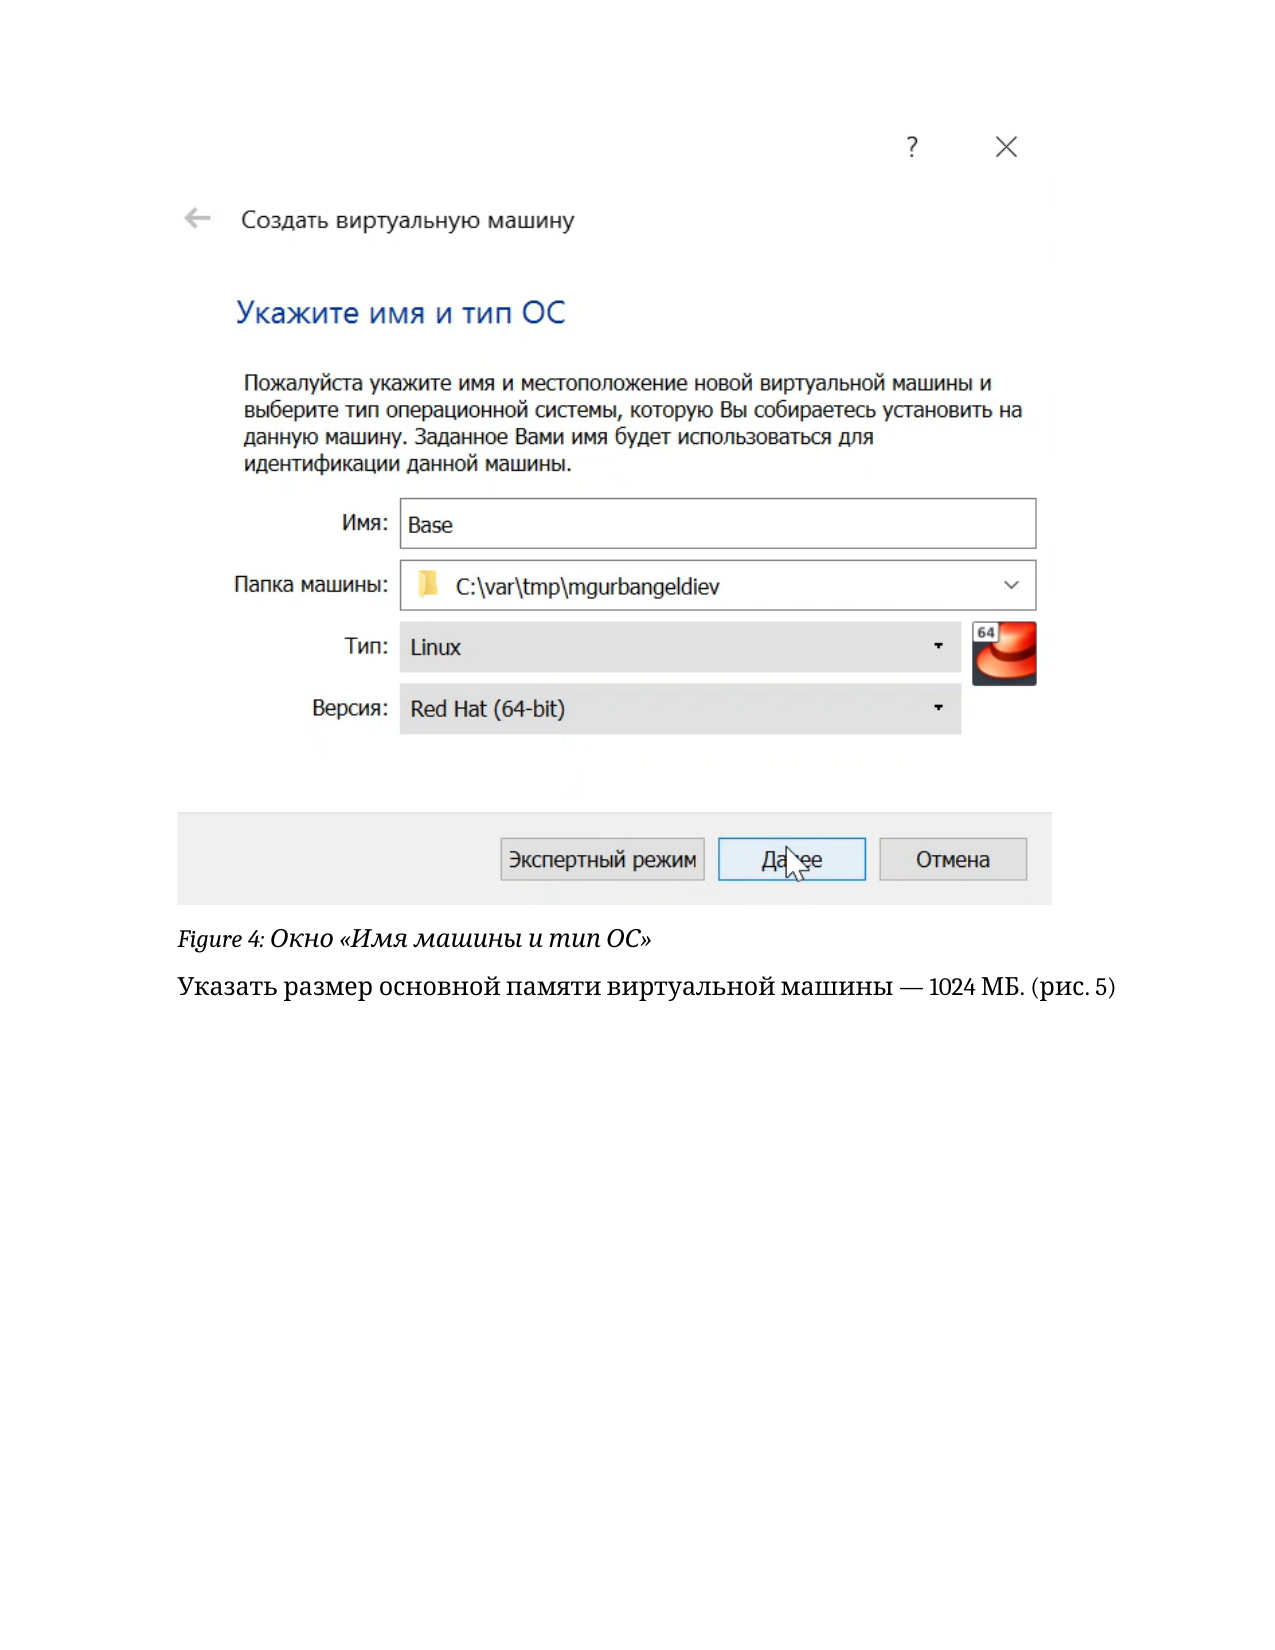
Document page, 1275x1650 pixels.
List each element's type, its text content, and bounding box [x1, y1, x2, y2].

text Figure 4: Окно «Имя машины и тип ОС» [177, 925, 1186, 954]
text Указать размер основной памяти виртуальной машины — 1024 МБ. (рис. 5) [177, 973, 1186, 1002]
picture [177, 118, 1053, 905]
